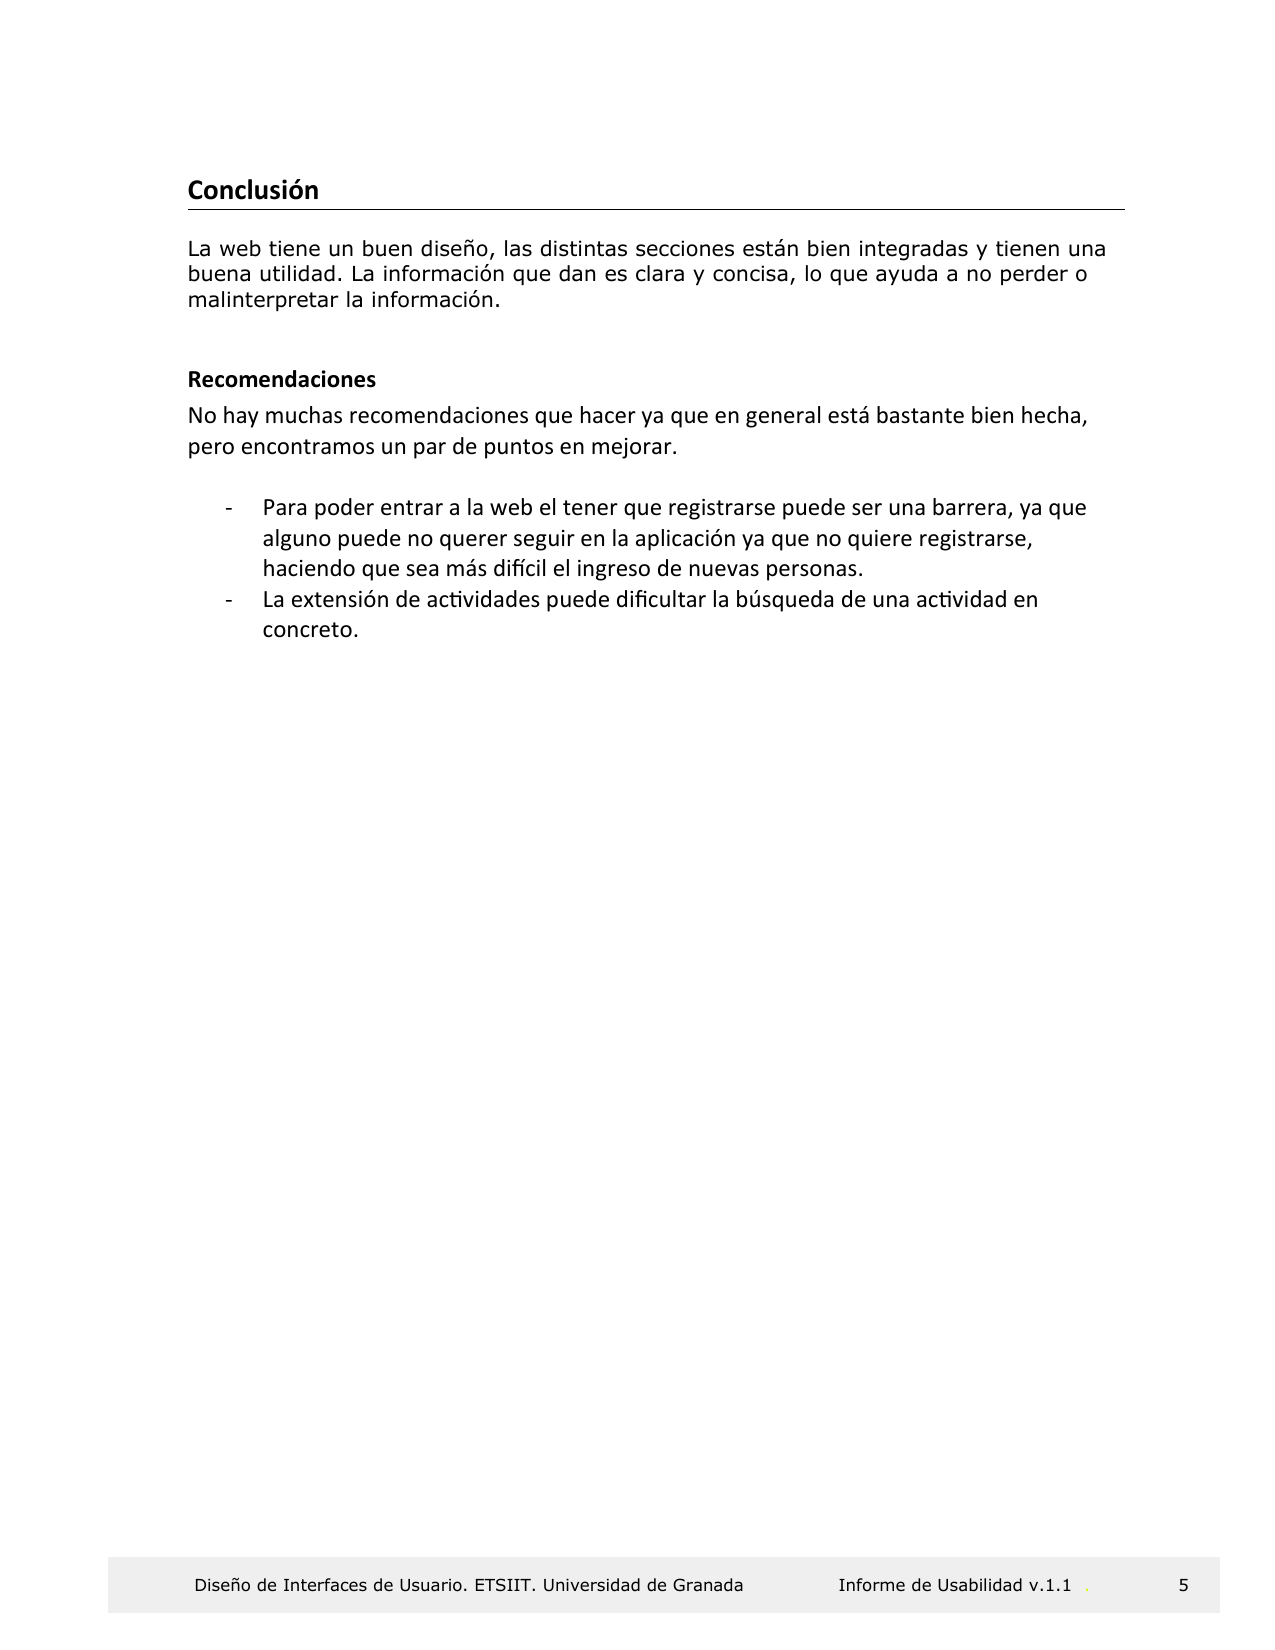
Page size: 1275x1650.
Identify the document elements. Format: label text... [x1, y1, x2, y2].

list Para poder entrar a la web el tener que registrarse puede ser una barrera, ya que alguno puede no querer seguir en la aplicación ya que no quiere registrarse, haciendo que sea más difícil el ingreso de nuevas personas. [225, 491, 1125, 583]
list La extensión de actividades puede dificultar la búsqueda de una actividad en concreto. [225, 583, 1125, 644]
text No hay muchas recomendaciones que hacer ya que en general está bastante bien hecha, pero encontramos un par de puntos en mejorar. [187, 399, 1125, 461]
text Recomendaciones [187, 363, 1125, 393]
text La web tiene un buen diseño, las distintas secciones están bien integradas y tienen una buena utilidad. La información que dan es clara y concisa, lo que ayuda a no perder o malinterpretar la información. [187, 236, 1125, 311]
text Conclusión [187, 171, 1125, 210]
